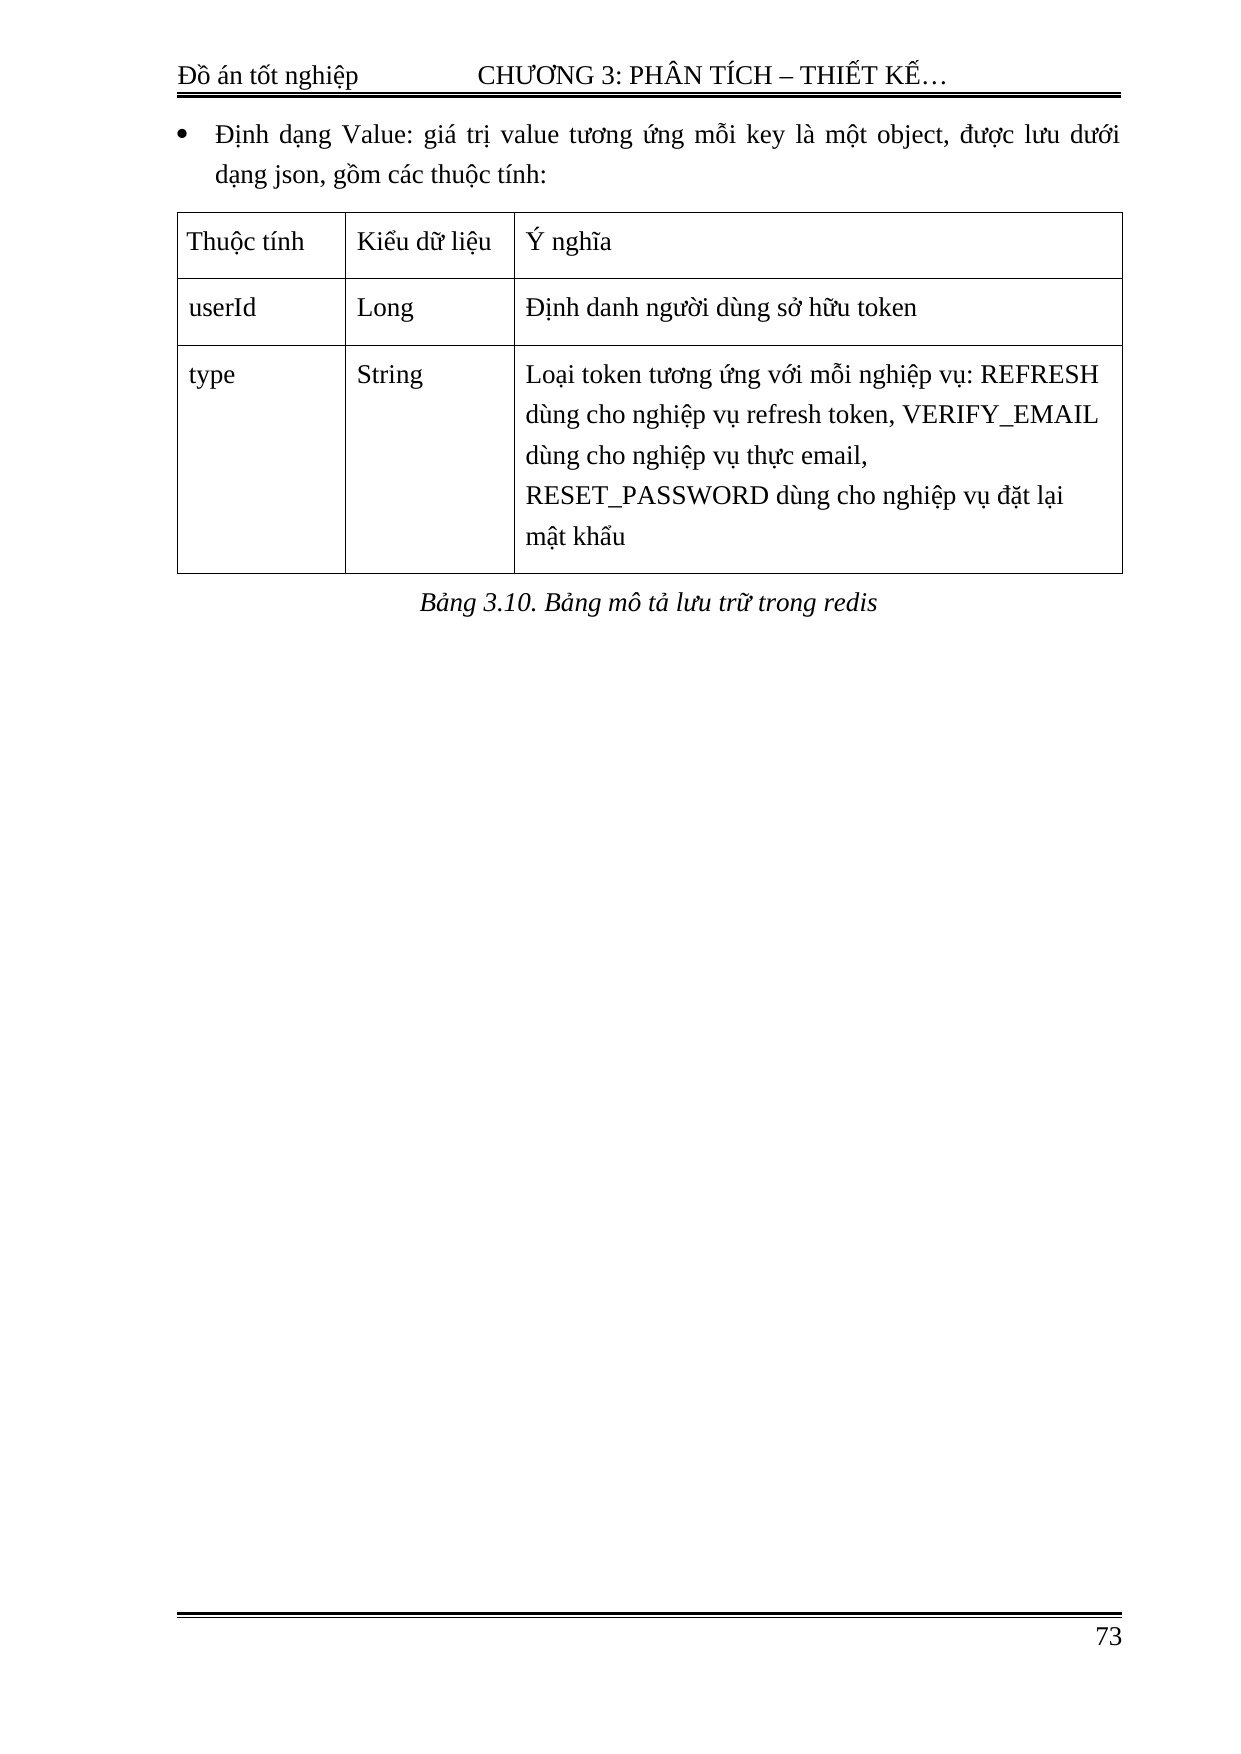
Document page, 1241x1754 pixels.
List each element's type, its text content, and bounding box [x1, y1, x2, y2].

table_cell Long [346, 279, 514, 344]
table_header Ý nghĩa [515, 213, 1122, 278]
table_cell type [178, 346, 345, 573]
table_header Kiểu dữ liệu [346, 213, 514, 278]
table_cell Loại token tương ứng với mỗi nghiệp vụ: REFRESH dùng cho nghiệp vụ refresh token, VERIFY_EMAIL dùng cho nghiệp vụ thực email, RESET_PASSWORD dùng cho nghiệp vụ đặt lại mật khẩu [515, 346, 1122, 573]
table_cell String [346, 346, 514, 573]
list Định dạng Value: giá trị value tương ứng mỗi key là một object, được lưu dưới dạng json, gồm các thuộc tính: [177, 118, 1122, 190]
table_header Thuộc tính [178, 213, 345, 278]
table_cell Định danh người dùng sở hữu token [515, 279, 1122, 344]
text Bảng 3.10. Bảng mô tả lưu trữ trong redis [177, 586, 1122, 617]
table_cell userId [178, 279, 345, 344]
